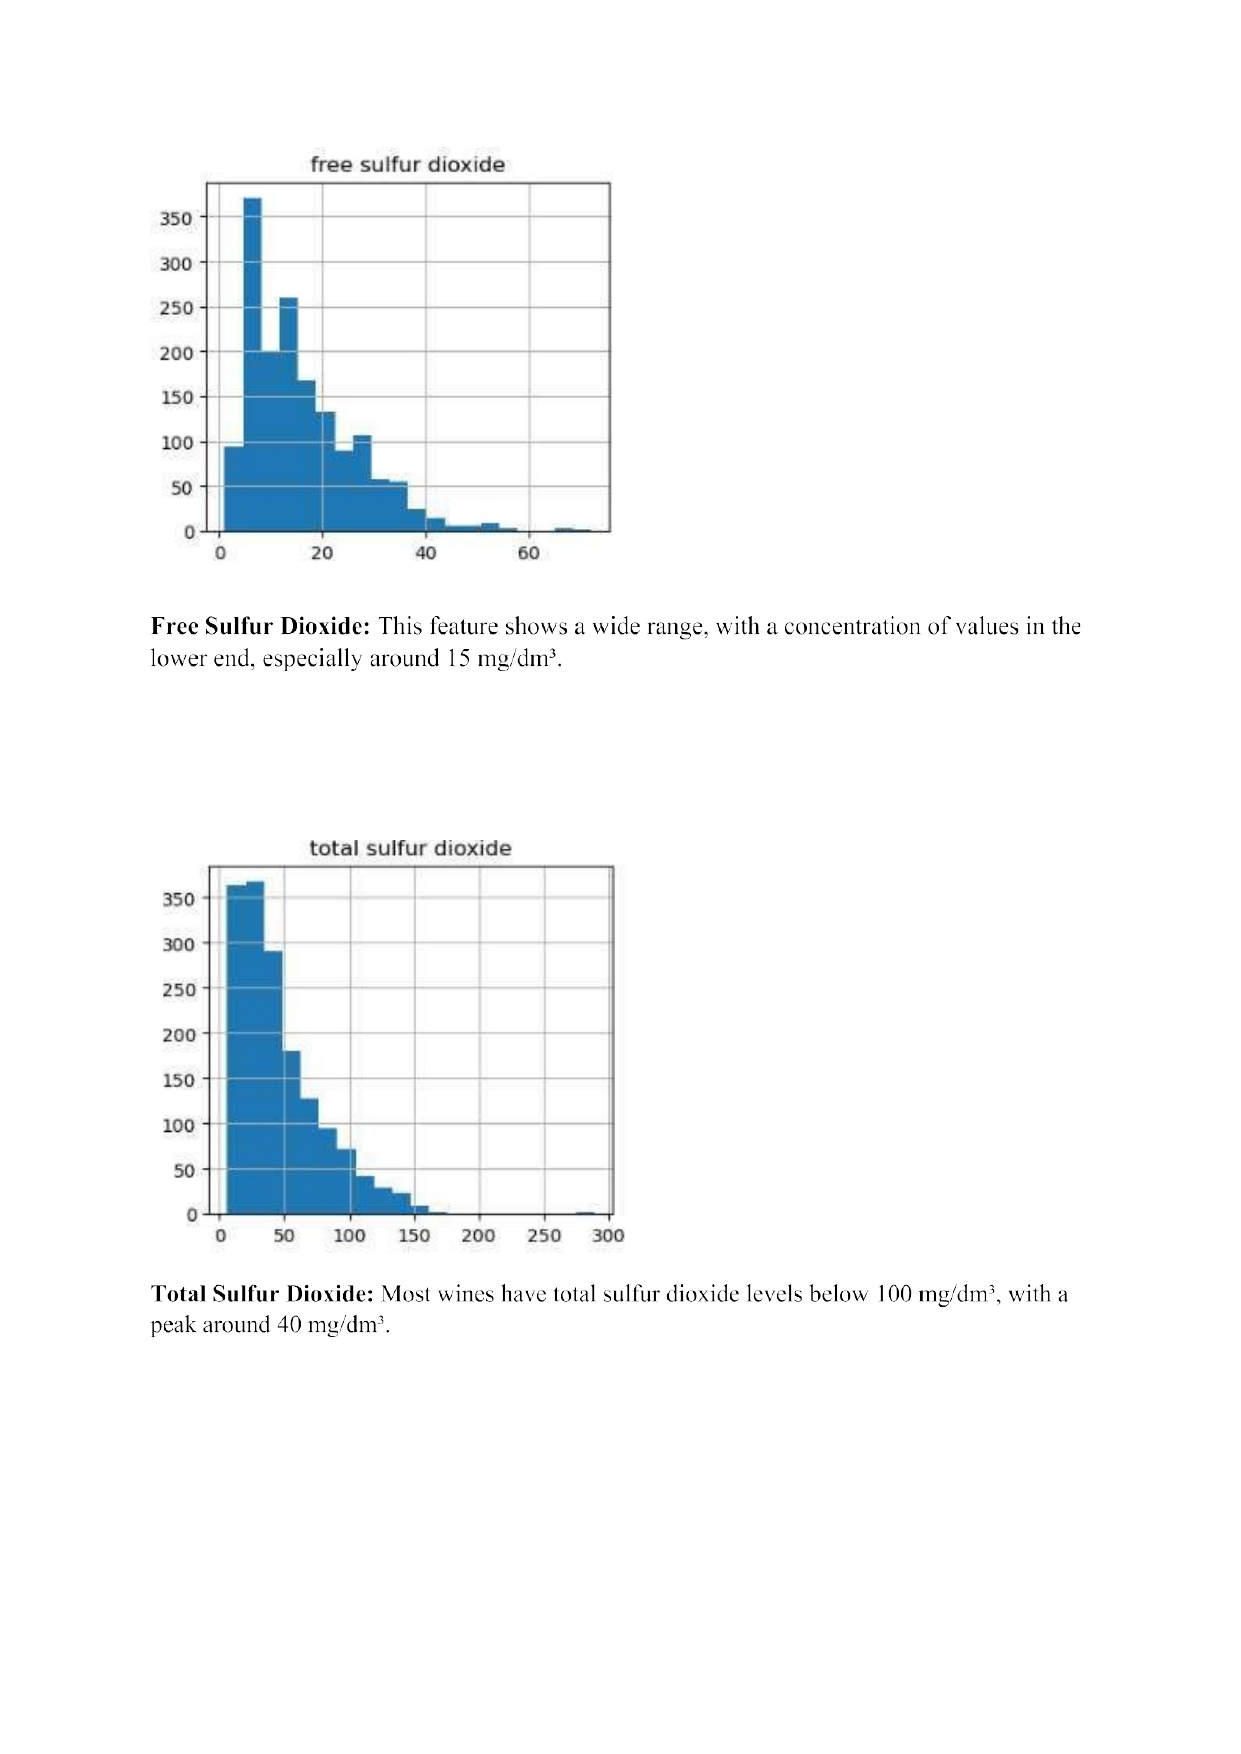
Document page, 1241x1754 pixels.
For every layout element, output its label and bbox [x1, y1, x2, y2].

picture [162, 840, 626, 1253]
picture [150, 1284, 1068, 1337]
picture [150, 147, 613, 561]
picture [150, 616, 1081, 671]
